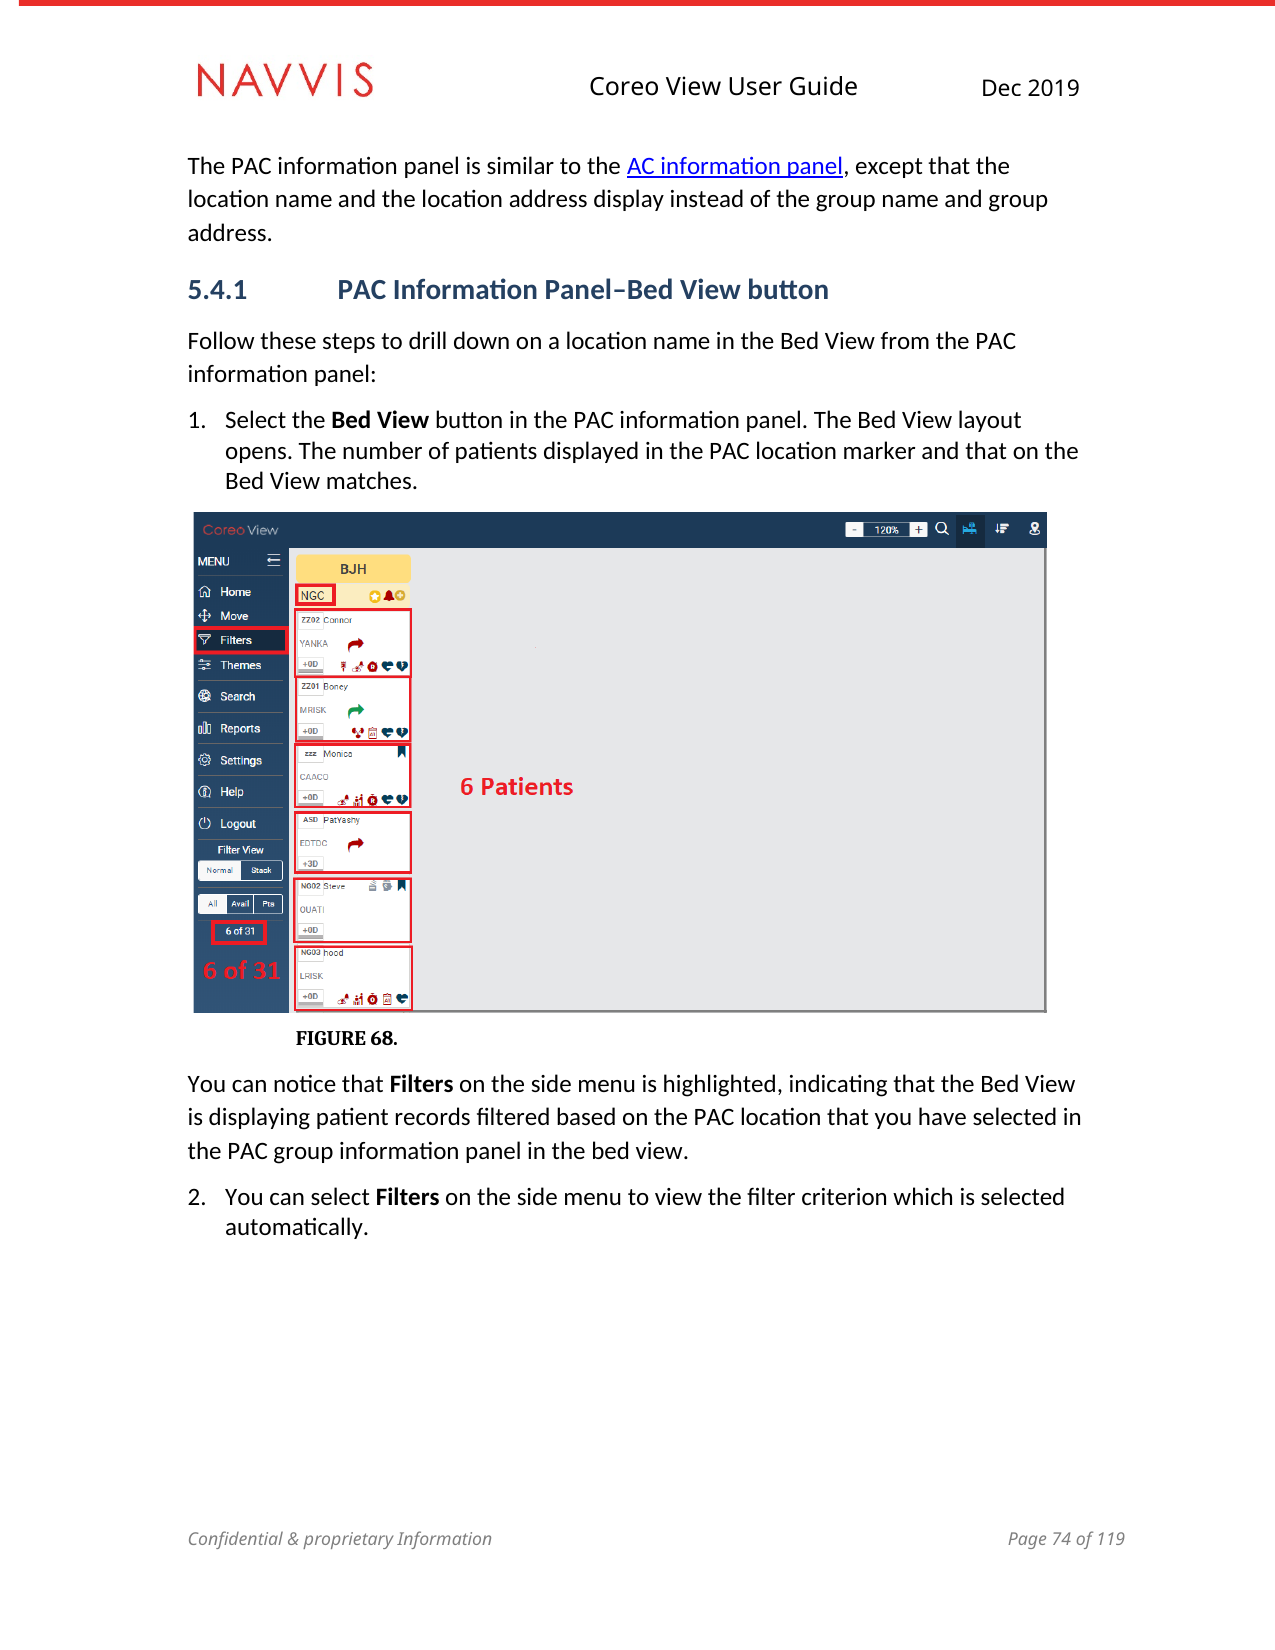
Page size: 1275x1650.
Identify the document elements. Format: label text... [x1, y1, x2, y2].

picture [193, 512, 1047, 1013]
subtitle PAC Information Panel–Bed View button [187, 271, 1087, 307]
picture [187, 55, 383, 104]
list You can select Filters on the side menu to view the filter criterion which is selected automatically. [187, 1181, 1087, 1242]
text Follow these steps to drill down on a location name in the Bed View from the PAC information panel: [187, 325, 1087, 389]
list Select the Bed View button in the PAC information panel. The Bed View layout opens. The number of patients displayed in the PAC location marker and that on the Bed View matches. [187, 404, 1087, 496]
text You can notice that Filters on the side menu is highlighted, indicating that the Bed View is displaying patient records filtered based on the PAC location that you have selected in the PAC group information panel in the bed view. [187, 1068, 1087, 1166]
text The PAC information panel is similar to the AC information panel, except that the location name and the location address display instead of the group name and group address. [187, 150, 1087, 248]
